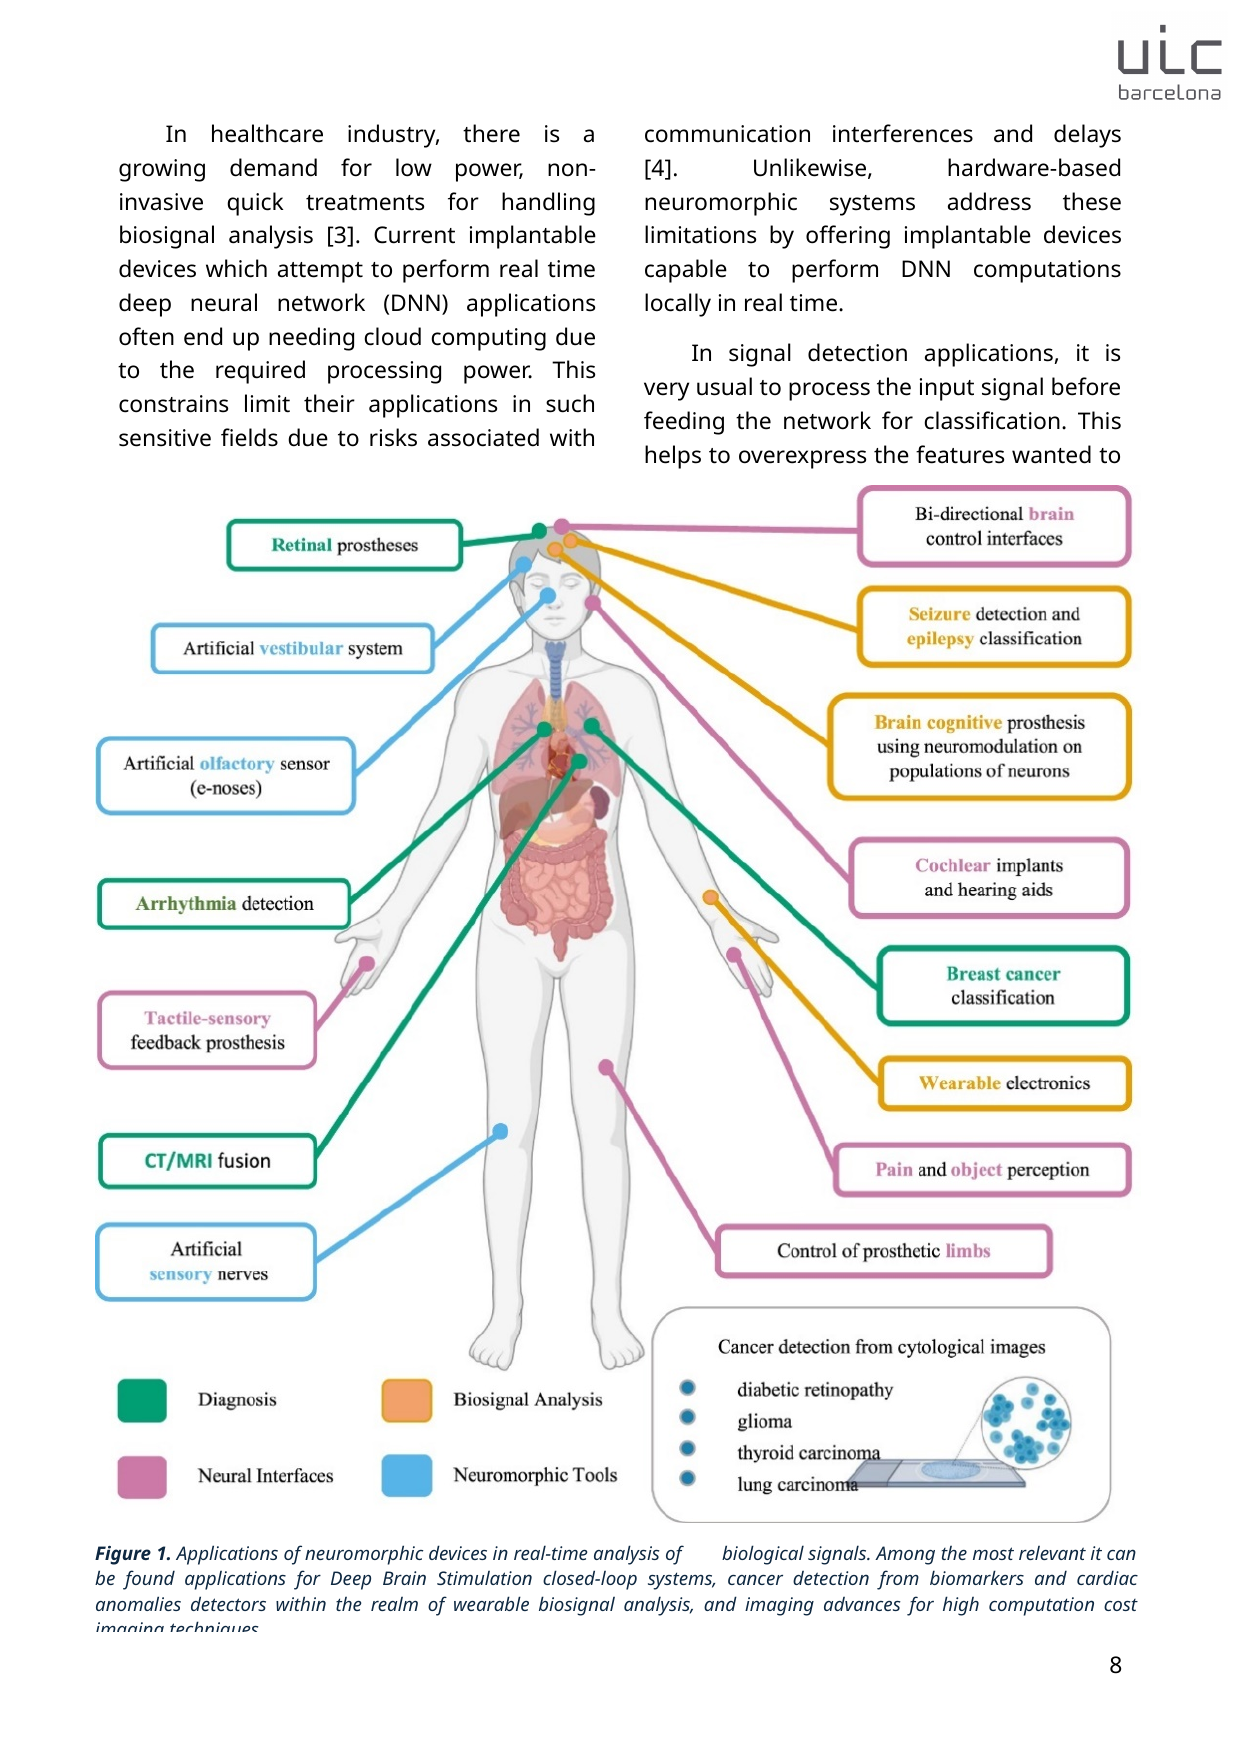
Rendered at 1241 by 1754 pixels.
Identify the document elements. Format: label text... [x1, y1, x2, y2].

text In healthcare industry, there is a growing demand for low power, non-invasive quick treatments for handling biosignal analysis . Current implantable devices which attempt to perform real time deep neural network (DNN) applications often end up needing cloud computing due to the required processing power. This constrains limit their applications in such sensitive fields due to risks associated with communication interferences and delays . Unlikewise, hardware-based neuromorphic systems address these limitations by offering implantable devices capable to perform DNN computations locally in real time. [118, 118, 596, 453]
text In healthcare industry, there is a growing demand for low power, non-invasive quick treatments for handling biosignal analysis . Current implantable devices which attempt to perform real time deep neural network (DNN) applications often end up needing cloud computing due to the required processing power. This constrains limit their applications in such sensitive fields due to risks associated with communication interferences and delays . Unlikewise, hardware-based neuromorphic systems address these limitations by offering implantable devices capable to perform DNN computations locally in real time. [644, 118, 1122, 318]
text In signal detection applications, it is very usual to process the input signal before feeding the network for classification. This helps to overexpress the features wanted to be detected, which in consequence improve the accuracy of the model. A hurdle in the implementation of NC for real-time signal classification is this first process of signal filtering and preparation for the network. In digital computers is very easy because a complex code can be compiled to perform any modification to the signals. [644, 337, 1122, 470]
picture [1110, 11, 1229, 110]
picture [95, 485, 1141, 1523]
